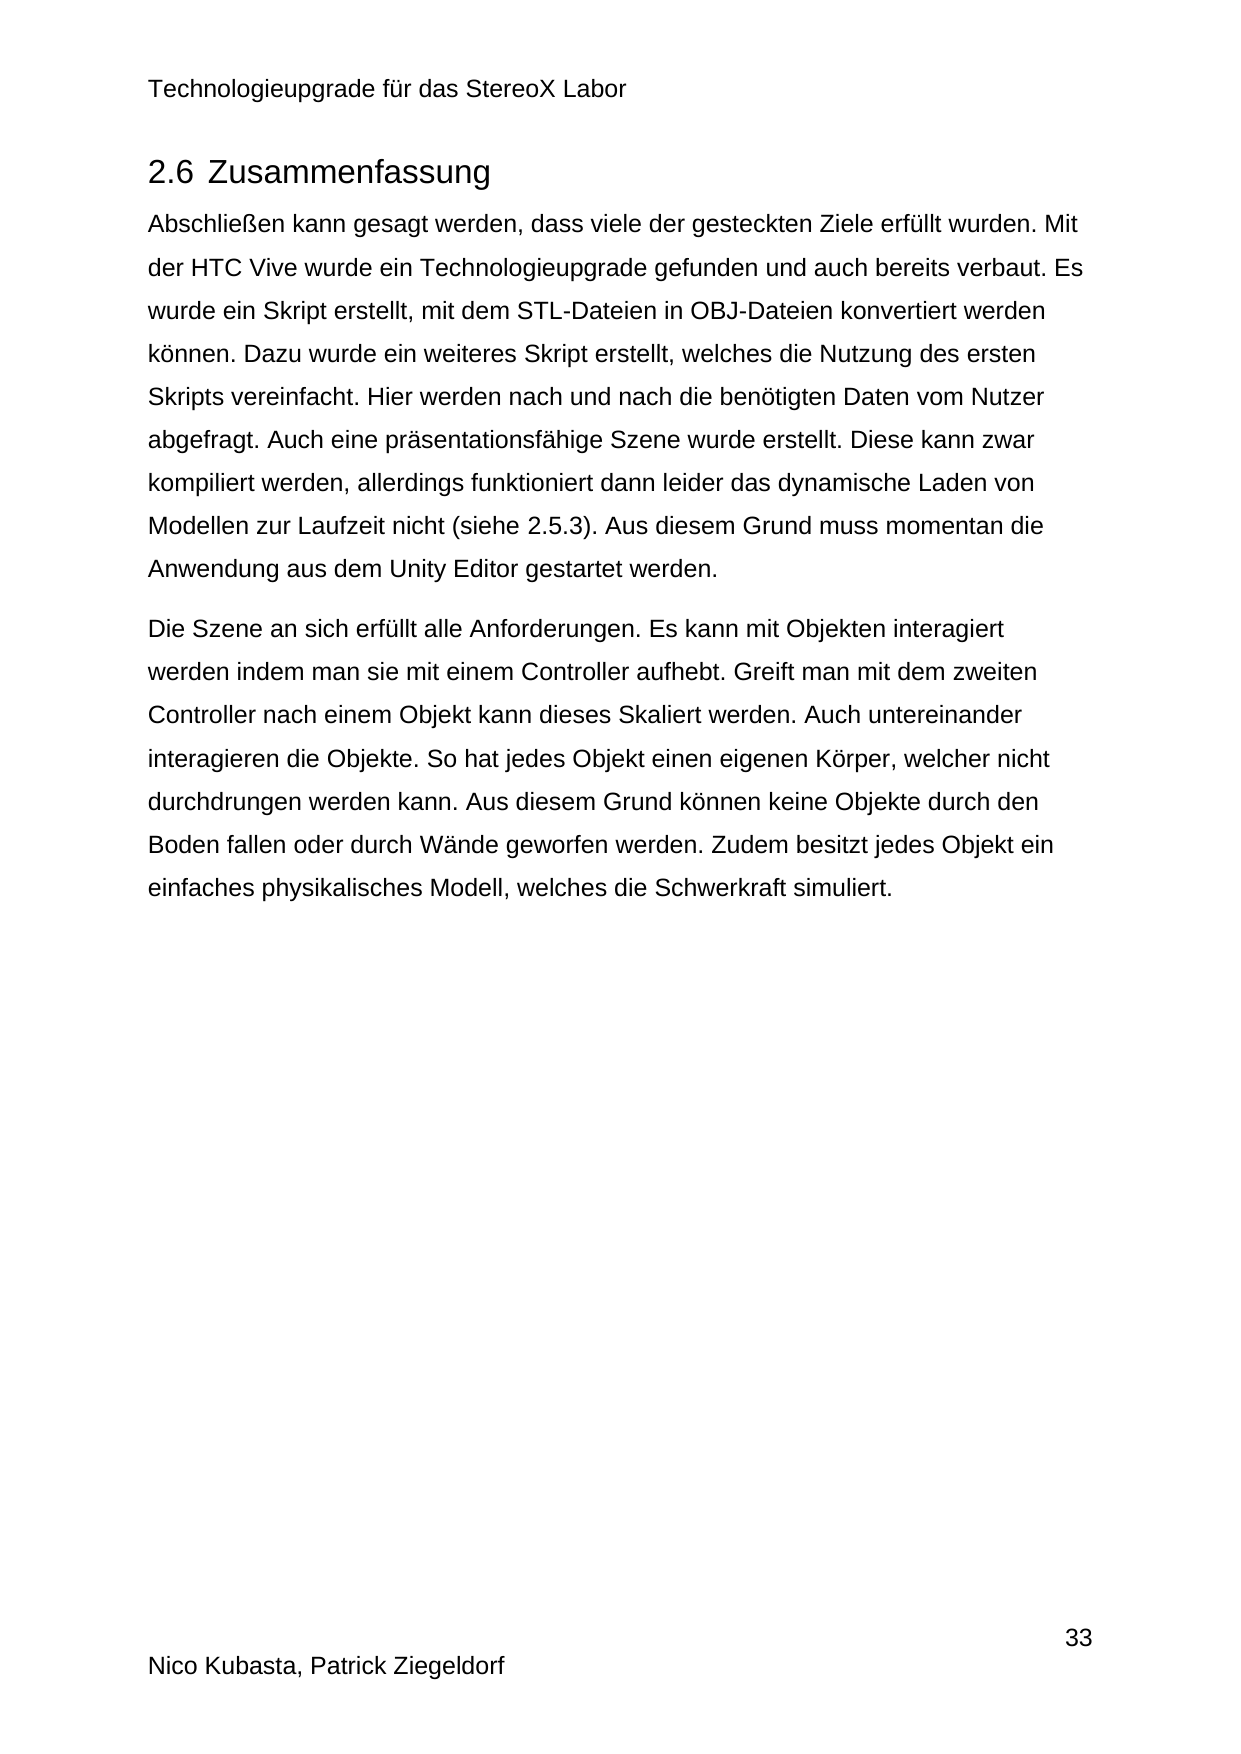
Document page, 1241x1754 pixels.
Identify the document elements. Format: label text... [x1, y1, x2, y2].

text Abschließen kann gesagt werden, dass viele der gesteckten Ziele erfüllt wurden. Mit der HTC Vive wurde ein Technologieupgrade gefunden und auch bereits verbaut. Es wurde ein Skript erstellt, mit dem STL-Dateien in OBJ-Dateien konvertiert werden können. Dazu wurde ein weiteres Skript erstellt, welches die Nutzung des ersten Skripts vereinfacht. Hier werden nach und nach die benötigten Daten vom Nutzer abgefragt. Auch eine präsentationsfähige Szene wurde erstellt. Diese kann zwar kompiliert werden, allerdings funktioniert dann leider das dynamische Laden von Modellen zur Laufzeit nicht (siehe 2.5.3). Aus diesem Grund muss momentan die Anwendung aus dem Unity Editor gestartet werden. [148, 209, 1092, 583]
subtitle Zusammenfassung [148, 152, 1092, 190]
text Die Szene an sich erfüllt alle Anforderungen. Es kann mit Objekten interagiert werden indem man sie mit einem Controller aufhebt. Greift man mit dem zweiten Controller nach einem Objekt kann dieses Skaliert werden. Auch untereinander interagieren die Objekte. So hat jedes Objekt einen eigenen Körper, welcher nicht durchdrungen werden kann. Aus diesem Grund können keine Objekte durch den Boden fallen oder durch Wände geworfen werden. Zudem besitzt jedes Objekt ein einfaches physikalisches Modell, welches die Schwerkraft simuliert. [148, 614, 1092, 902]
